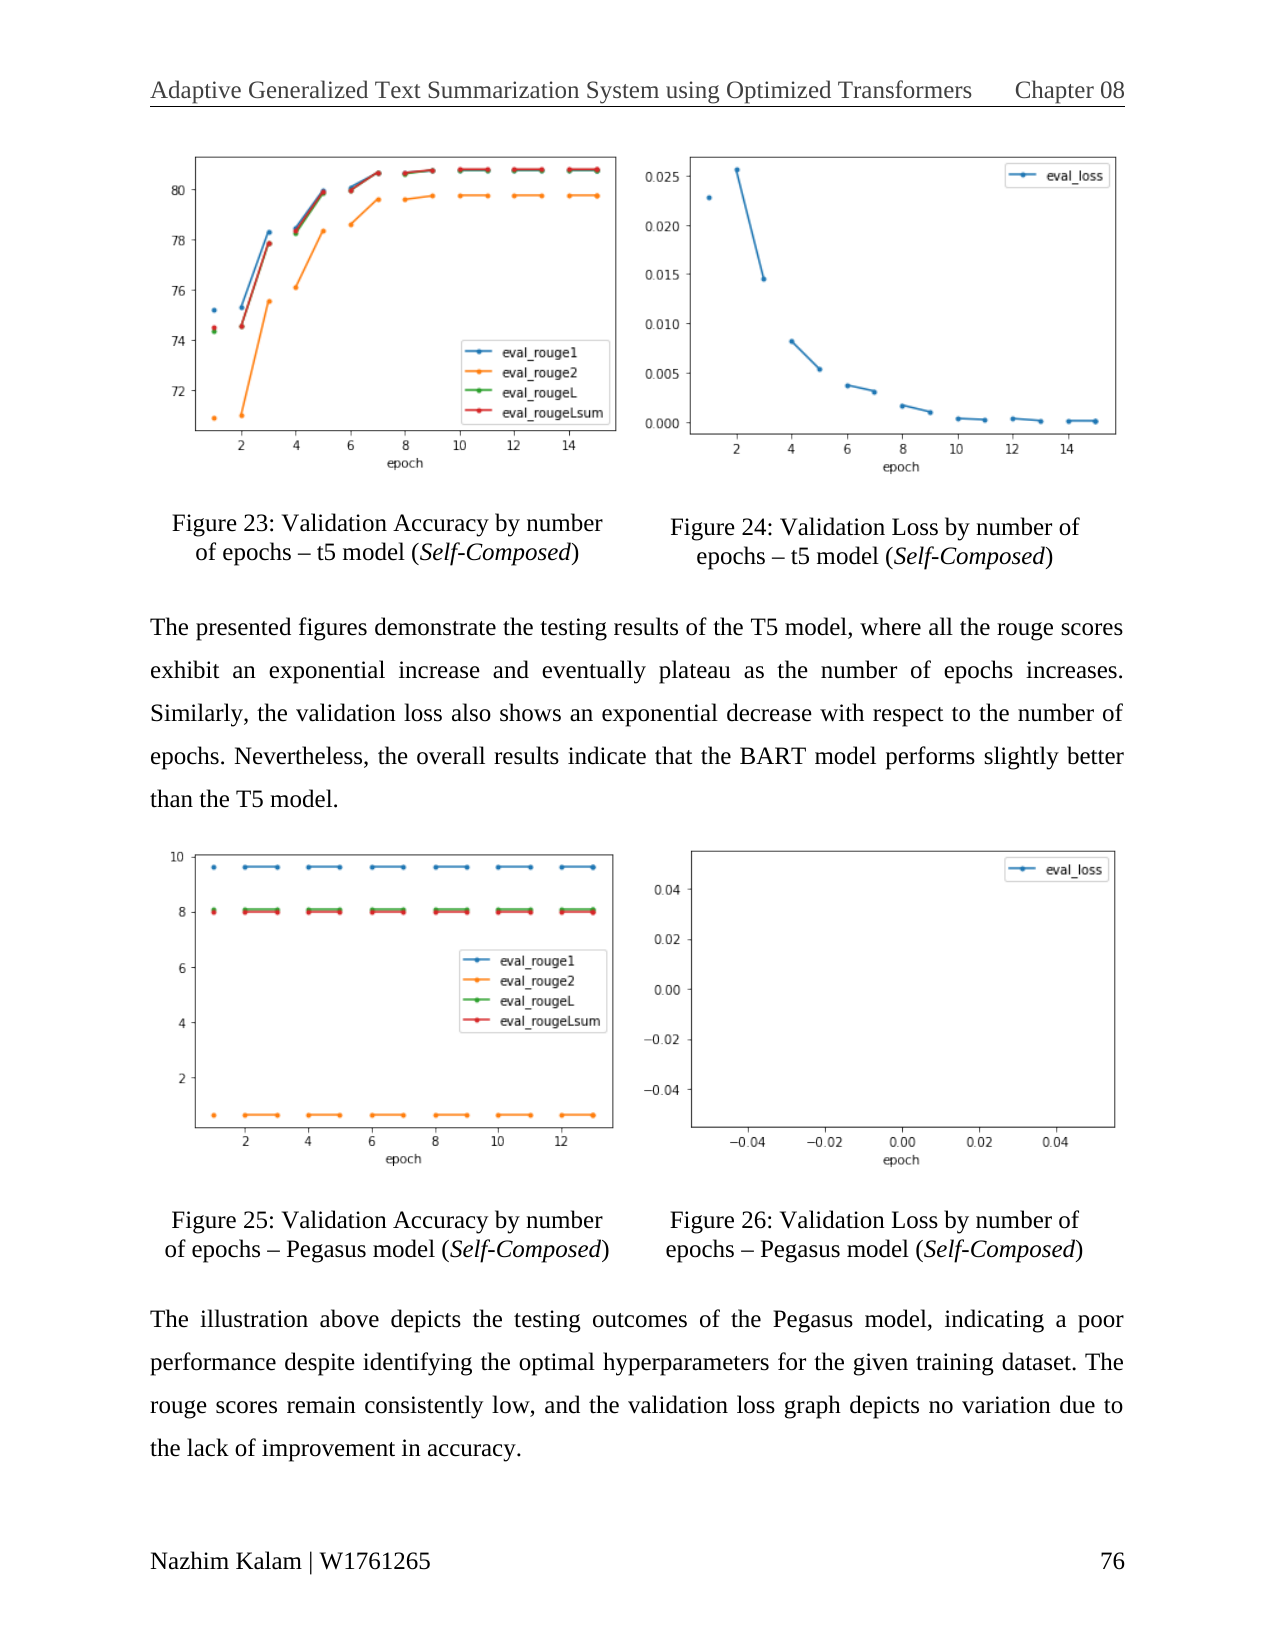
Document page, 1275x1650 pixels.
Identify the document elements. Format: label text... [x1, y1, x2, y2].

table_header Figure 25: Validation Accuracy by number of epochs – Pegasus model (Self-Composed) [150, 844, 624, 1279]
picture [161, 843, 620, 1175]
table_header Figure 24: Validation Loss by number of epochs – t5 model (Self-Composed) [624, 150, 1125, 587]
table_header Figure 26: Validation Loss by number of epochs – Pegasus model (Self-Composed) [624, 844, 1125, 1279]
text The illustration above depicts the testing outcomes of the Pegasus model, indicating a poor performance despite identifying the optimal hyperparameters for the given training dataset. The rouge scores remain consistently low, and the validation loss graph depicts no variation due to the lack of improvement in accuracy. [150, 1304, 1125, 1462]
picture [635, 150, 1123, 482]
picture [161, 150, 623, 478]
picture [635, 843, 1122, 1175]
table_header Figure 23: Validation Accuracy by number of epochs – t5 model (Self-Composed) [150, 150, 624, 587]
text The presented figures demonstrate the testing results of the T5 model, where all the rouge scores exhibit an exponential increase and eventually plateau as the number of epochs increases. Similarly, the validation loss also shows an exponential decrease with respect to the number of epochs. Nevertheless, the overall results indicate that the BART model performs slightly better than the T5 model. [150, 612, 1125, 813]
